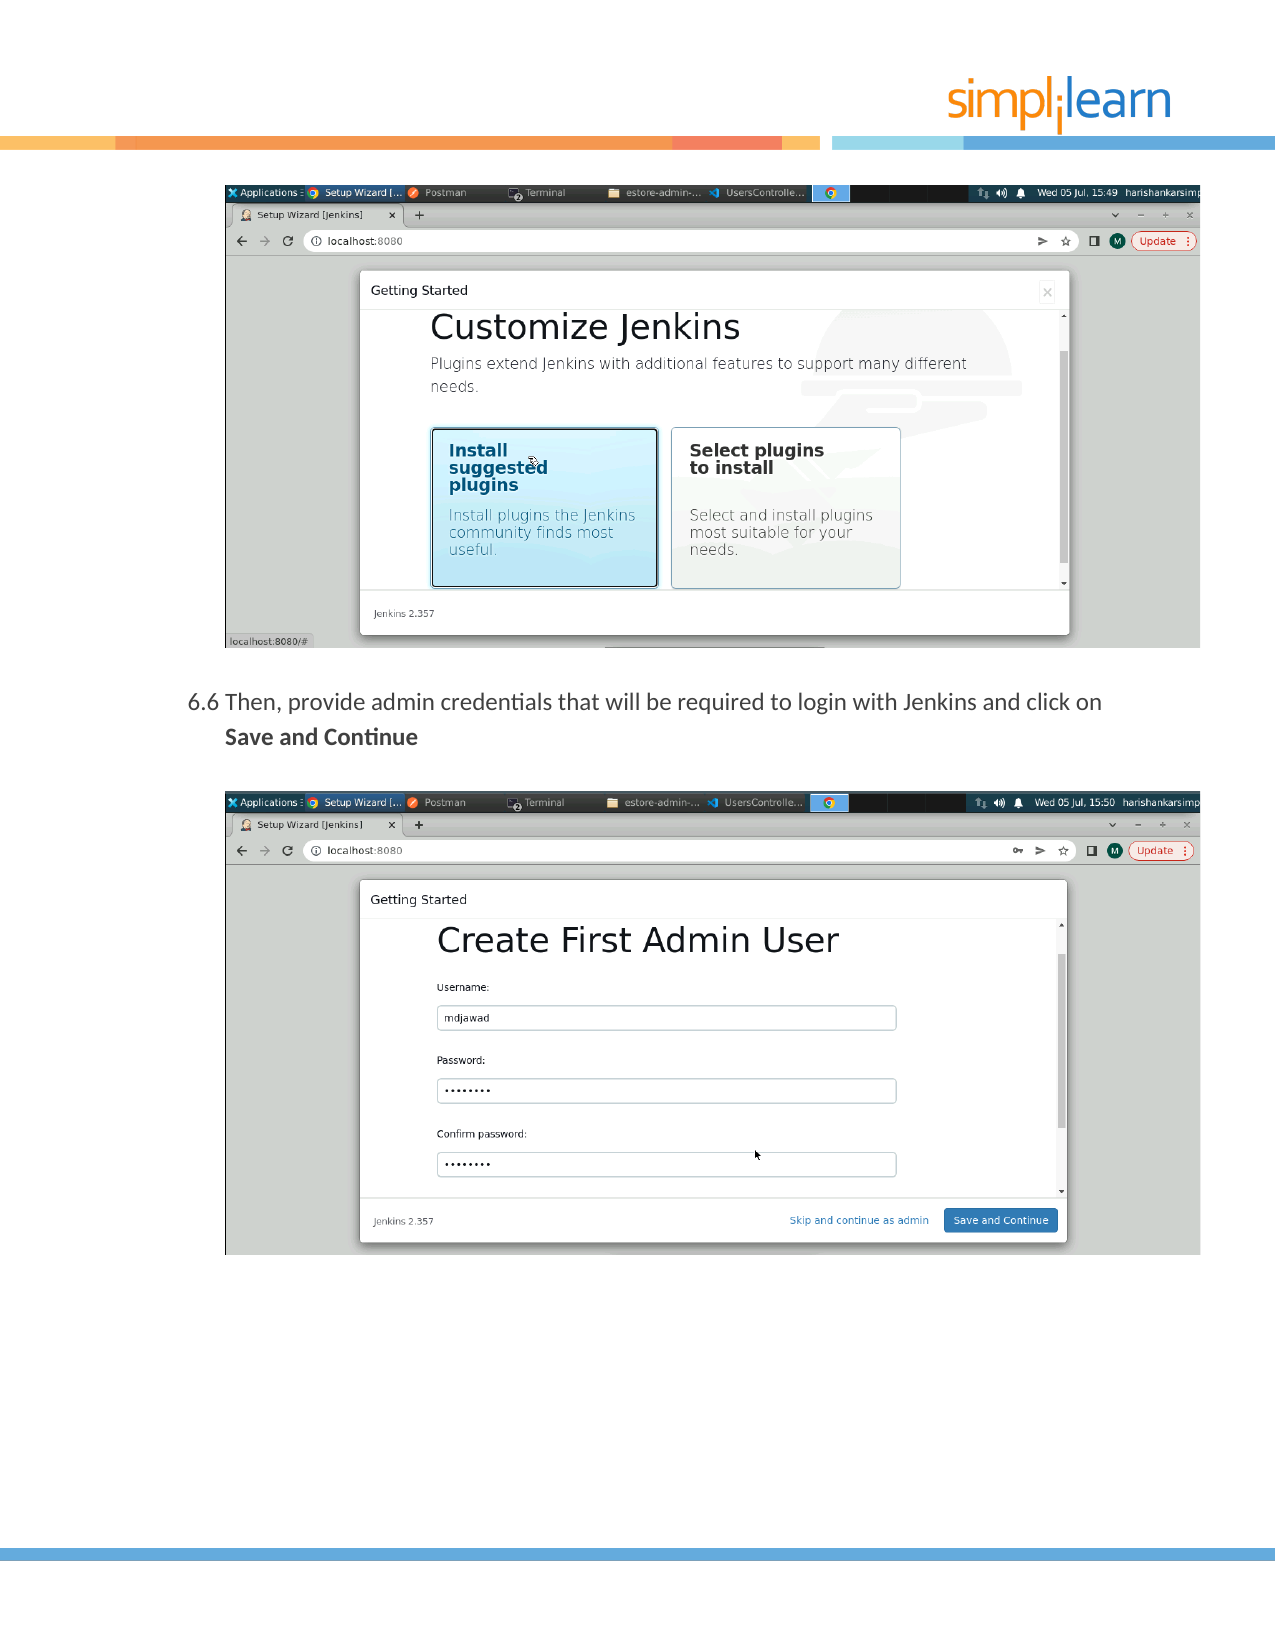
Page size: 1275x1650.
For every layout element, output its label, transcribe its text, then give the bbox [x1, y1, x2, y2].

picture [0, 1548, 1275, 1562]
picture [0, 76, 1275, 150]
list Then, provide admin credentials that will be required to login with Jenkins and click on Save and Continue [187, 686, 1125, 752]
picture [225, 791, 1200, 1255]
picture [225, 185, 1200, 648]
